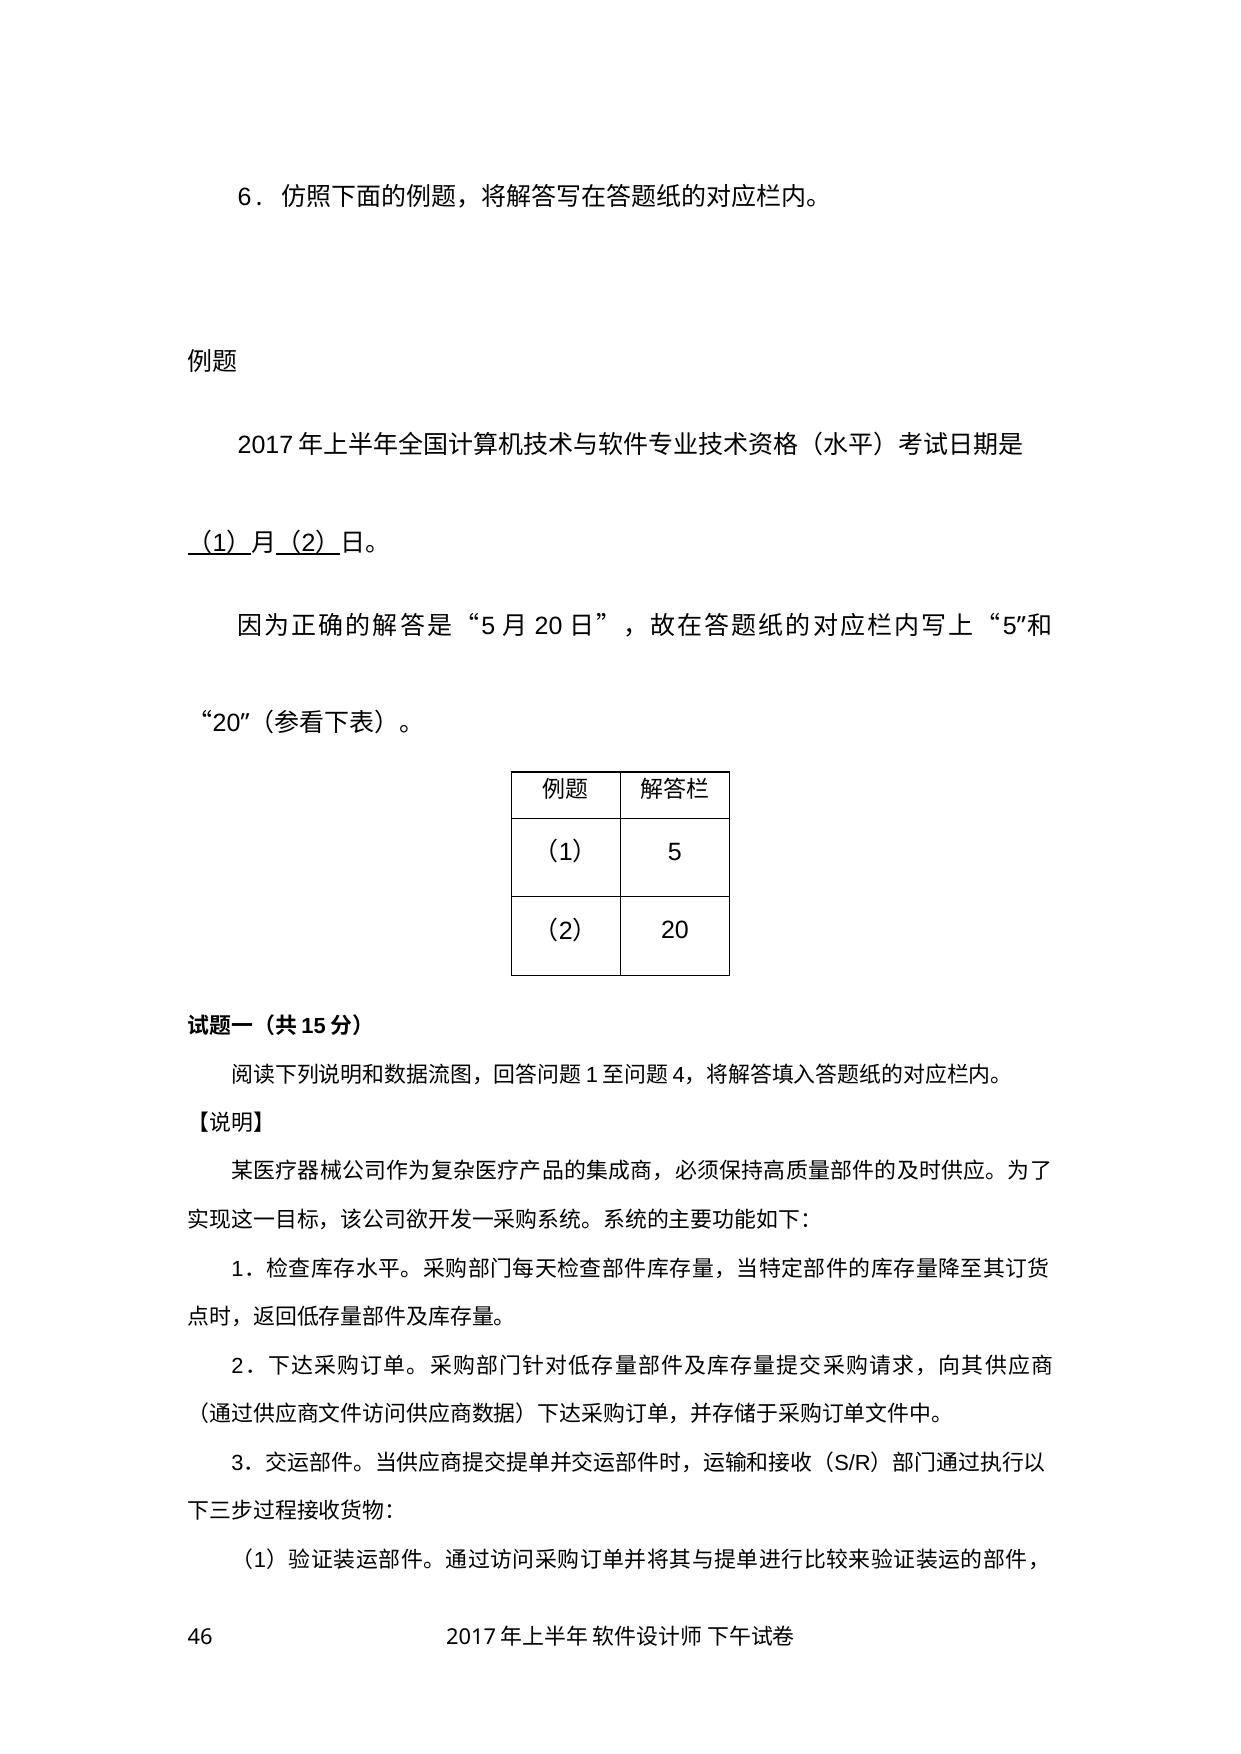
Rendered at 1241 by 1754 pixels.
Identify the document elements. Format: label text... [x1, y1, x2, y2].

text 2．下达采购订单。采购部门针对低存量部件及库存量提交采购请求，向其供应商（通过供应商文件访问供应商数据）下达采购订单，并存储于采购订单文件中。 [187, 1347, 1053, 1428]
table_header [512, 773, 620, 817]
text 试题一（共15分） [187, 1008, 1053, 1041]
text 例题 [187, 327, 1053, 392]
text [187, 1541, 1053, 1574]
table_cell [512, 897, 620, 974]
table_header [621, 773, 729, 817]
text 3．交运部件。当供应商提交提单并交运部件时，运输和接收（S/R）部门通过执行以下三步过程接收货物： [187, 1444, 1053, 1526]
text 某医疗器械公司作为复杂医疗产品的集成商，必须保持高质量部件的及时供应。为了实现这一目标，该公司欲开发一采购系统。系统的主要功能如下： [187, 1153, 1053, 1234]
text 6. 仿照下面的例题，将解答写在答题纸的对应栏内。 [187, 162, 1053, 227]
text 2017年上半年全国计算机技术与软件专业技术资格（水平）考试日期是（1）月（2）日。 [187, 410, 1053, 573]
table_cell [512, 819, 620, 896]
text 1．检查库存水平。采购部门每天检查部件库存量，当特定部件的库存量降至其订货点时，返回低存量部件及库存量。 [187, 1250, 1053, 1331]
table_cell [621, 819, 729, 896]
text 阅读下列说明和数据流图，回答问题1至问题4，将解答填入答题纸的对应栏内。 [187, 1056, 1053, 1089]
text 因为正确的解答是“5月20日”，故在答题纸的对应栏内写上“5”和“20”（参看下表）。 [187, 591, 1053, 753]
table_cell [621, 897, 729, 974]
text 【说明】 [187, 1105, 1053, 1137]
